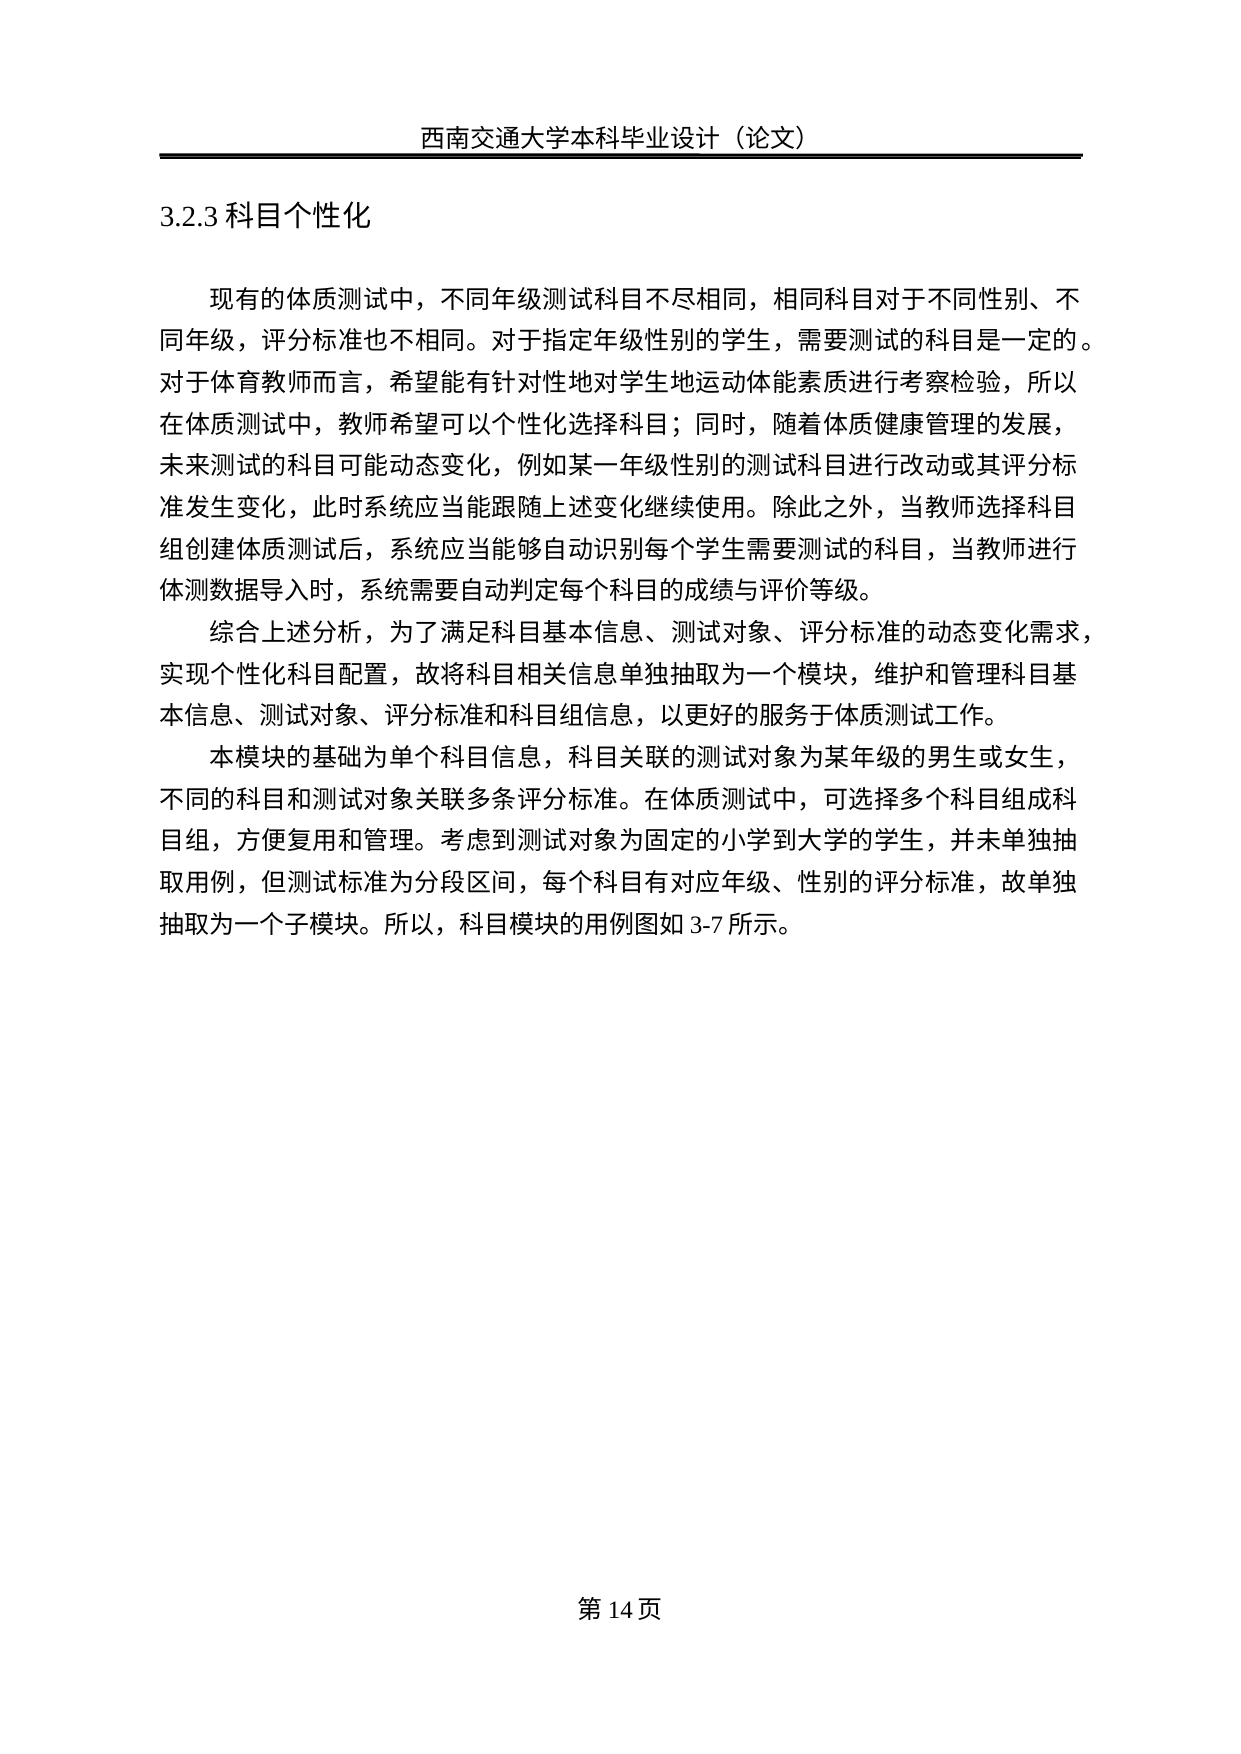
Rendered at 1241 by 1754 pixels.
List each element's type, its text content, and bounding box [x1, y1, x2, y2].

text 本模块的基础为单个科目信息，科目关联的测试对象为某年级的男生或女生，不同的科目和测试对象关联多条评分标准。在体质测试中，可选择多个科目组成科目组，方便复用和管理。考虑到测试对象为固定的小学到大学的学生，并未单独抽取用例，但测试标准为分段区间，每个科目有对应年级、性别的评分标准，故单独抽取为一个子模块。所以，科目模块的用例图如3-7所示。 [159, 735, 1081, 943]
text 现有的体质测试中，不同年级测试科目不尽相同，相同科目对于不同性别、不同年级，评分标准也不相同。对于指定年级性别的学生，需要测试的科目是一定的。对于体育教师而言，希望能有针对性地对学生地运动体能素质进行考察检验，所以在体质测试中，教师希望可以个性化选择科目；同时，随着体质健康管理的发展，未来测试的科目可能动态变化，例如某一年级性别的测试科目进行改动或其评分标准发生变化，此时系统应当能跟随上述变化继续使用。除此之外，当教师选择科目组创建体质测试后，系统应当能够自动识别每个学生需要测试的科目，当教师进行体测数据导入时，系统需要自动判定每个科目的成绩与评价等级。 [159, 276, 1081, 610]
subtitle 科目个性化 [159, 172, 1081, 256]
text 综合上述分析，为了满足科目基本信息、测试对象、评分标准的动态变化需求，实现个性化科目配置，故将科目相关信息单独抽取为一个模块，维护和管理科目基本信息、测试对象、评分标准和科目组信息，以更好的服务于体质测试工作。 [159, 610, 1081, 735]
